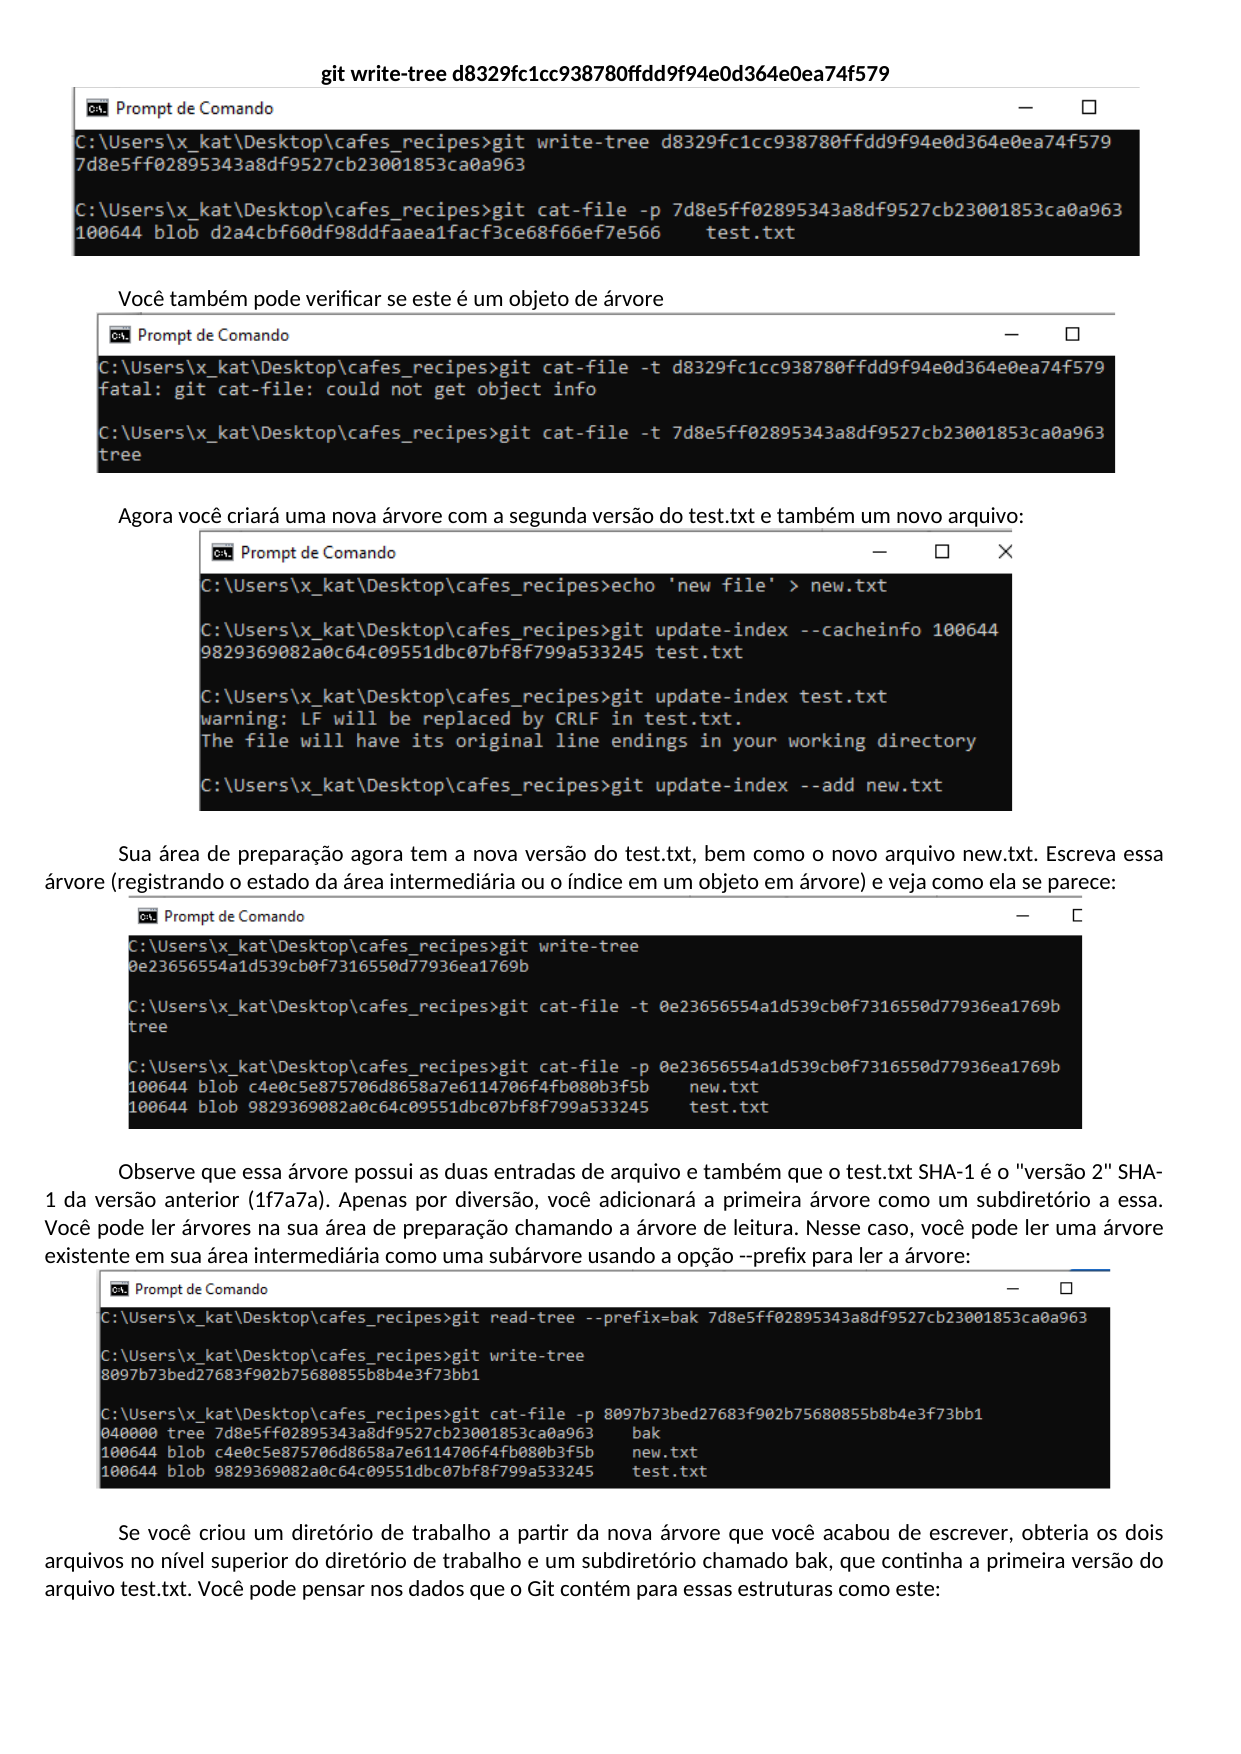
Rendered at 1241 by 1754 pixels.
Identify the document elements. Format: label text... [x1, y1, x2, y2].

picture [128, 895, 1083, 1129]
text git write-tree d8329fc1cc938780ffdd9f94e0d364e0ea74f579 [44, 59, 1167, 87]
text Observe que essa árvore possui as duas entradas de arquivo e também que o test.txt SHA-1 é o "versão 2" SHA-1 da versão anterior (1f7a7a). Apenas por diversão, você adicionará a primeira árvore como um subdiretório a essa. Você pode ler árvores na sua área de preparação chamando a árvore de leitura. Nesse caso, você pode ler uma árvore existente em sua área intermediária como uma subárvore usando a opção --prefix para ler a árvore: [44, 1157, 1167, 1269]
picture [96, 312, 1116, 473]
picture [71, 87, 1140, 256]
text Você também pode verificar se este é um objeto de árvore [44, 284, 1167, 312]
picture [198, 528, 1013, 811]
picture [96, 1269, 1115, 1491]
text Sua área de preparação agora tem a nova versão do test.txt, bem como o novo arquivo new.txt. Escreva essa árvore (registrando o estado da área intermediária ou o índice em um objeto em árvore) e veja como ela se parece: [44, 839, 1167, 895]
text Agora você criará uma nova árvore com a segunda versão do test.txt e também um novo arquivo: [44, 501, 1167, 529]
text Se você criou um diretório de trabalho a partir da nova árvore que você acabou de escrever, obteria os dois arquivos no nível superior do diretório de trabalho e um subdiretório chamado bak, que continha a primeira versão do arquivo test.txt. Você pode pensar nos dados que o Git contém para essas estruturas como este: [44, 1518, 1167, 1603]
